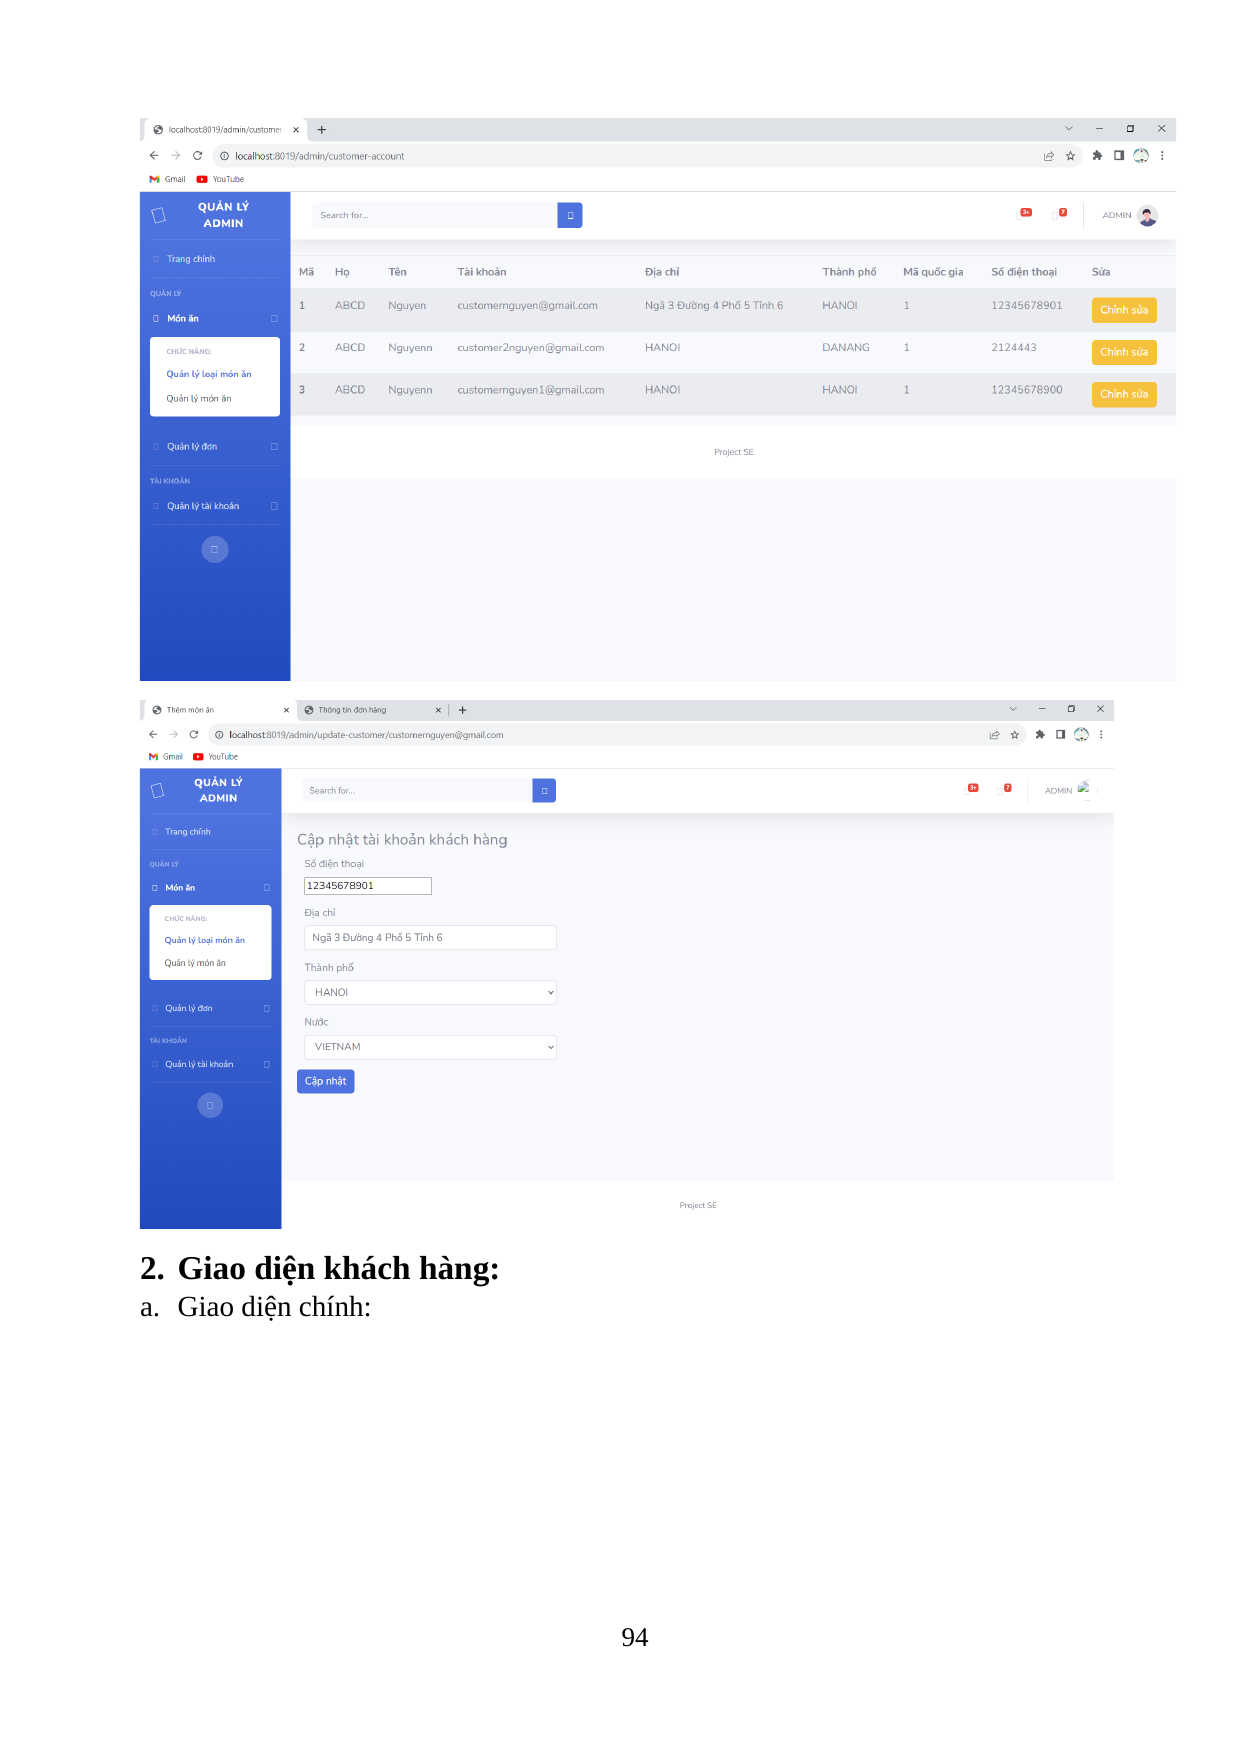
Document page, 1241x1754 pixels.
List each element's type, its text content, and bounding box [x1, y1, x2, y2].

picture [139, 118, 1177, 681]
list Giao diện chính: [140, 1289, 1122, 1323]
list Giao diện khách hàng: [140, 1248, 1122, 1286]
picture [139, 700, 1115, 1229]
